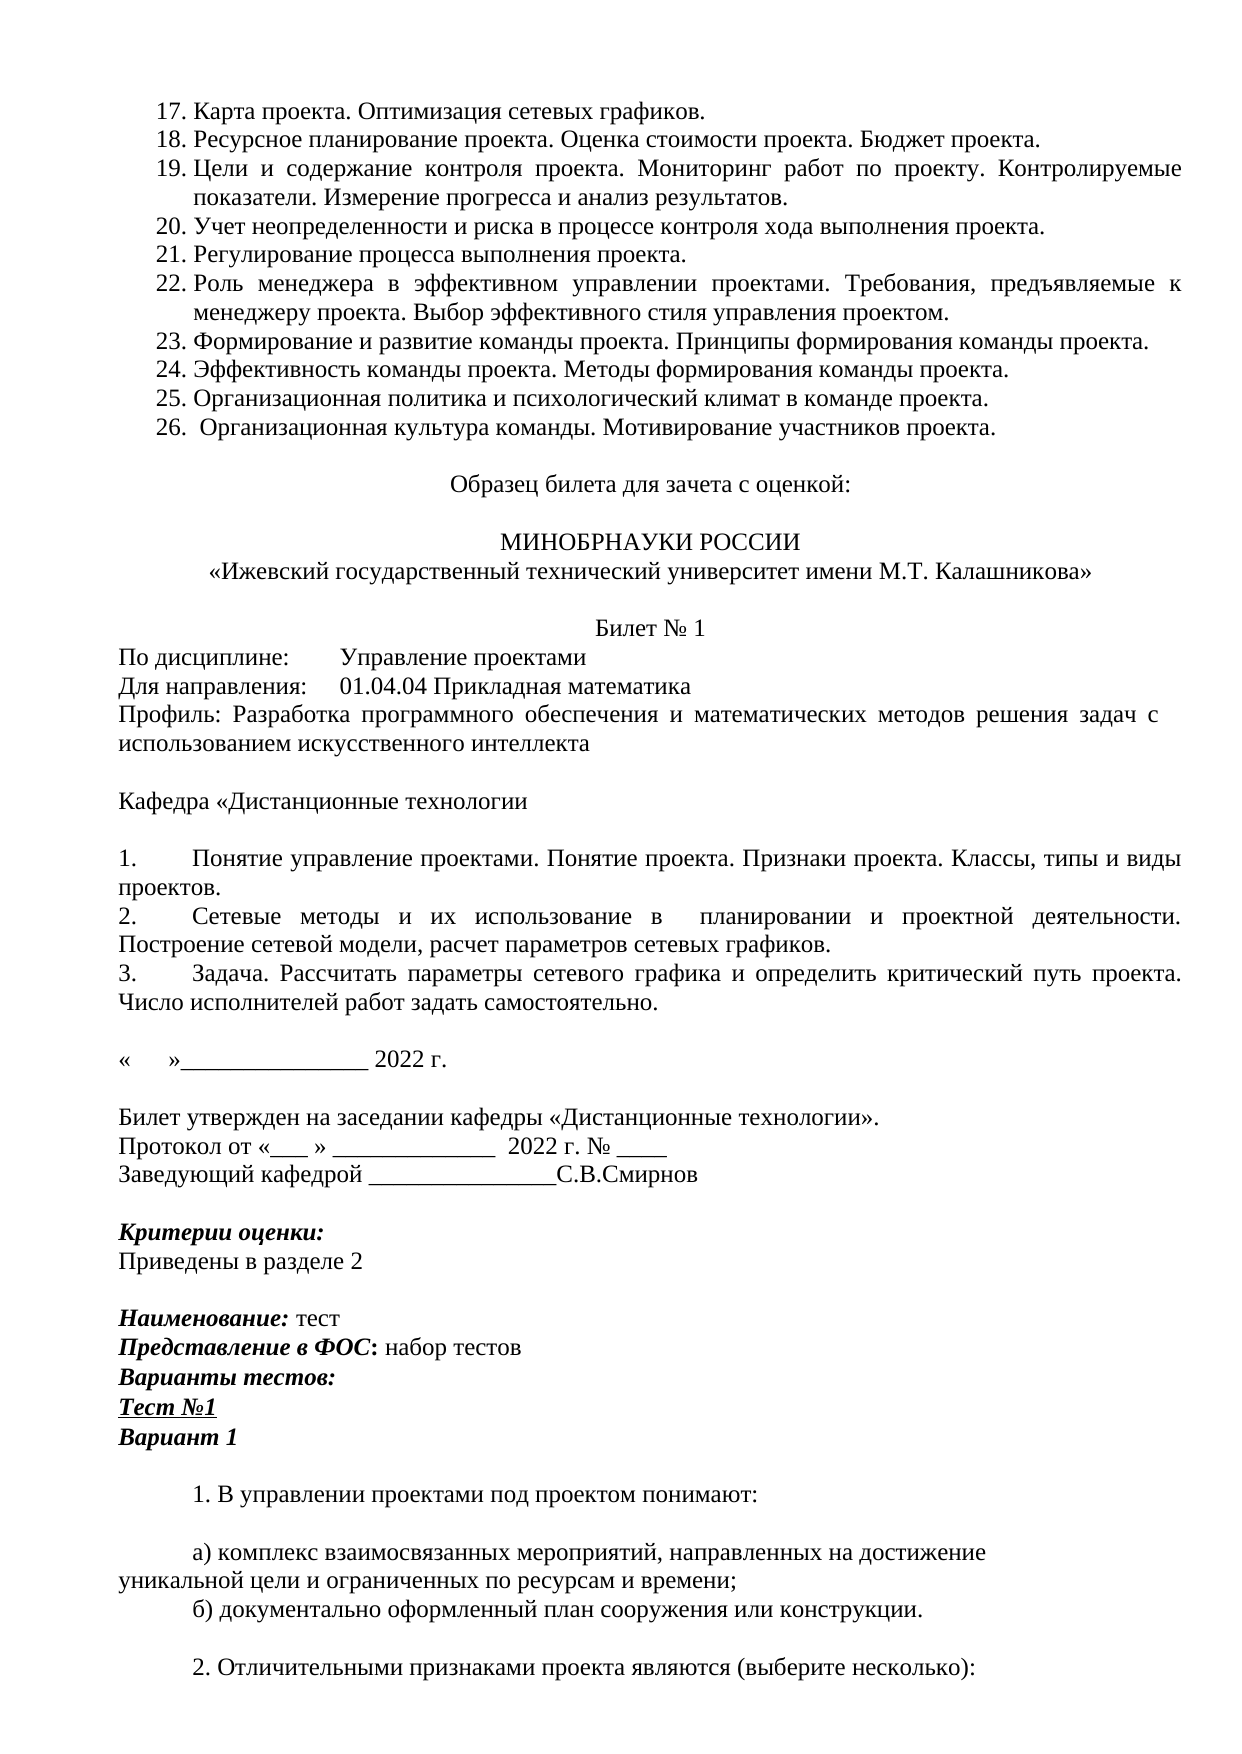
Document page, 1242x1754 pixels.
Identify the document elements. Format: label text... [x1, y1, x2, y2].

text Кафедра «Дистанционные технологии [118, 786, 1183, 814]
list Организационная культура команды. Мотивирование участников проекта. [156, 412, 1183, 441]
text Представление в ФОС: набор тестов [118, 1332, 1183, 1361]
text уникальной цели и ограниченных по ресурсам и времени; [118, 1566, 1183, 1594]
text Билет № 1 [118, 613, 1183, 642]
text Профиль: Разработка программного обеспечения и математических методов решения задач с использованием искусственного интеллекта [118, 699, 1160, 757]
text 3. Задача. Рассчитать параметры сетевого графика и определить критический путь проекта. Число исполнителей работ задать самостоятельно. [118, 958, 1183, 1016]
text 1. Понятие управление проектами. Понятие проекта. Признаки проекта. Классы, типы и виды проектов. [118, 843, 1183, 901]
list Организационная политика и психологический климат в команде проекта. [156, 383, 1183, 412]
list Карта проекта. Оптимизация сетевых графиков. [156, 96, 1183, 124]
text «Ижевский государственный технический университет имени М.Т. Калашникова» [118, 556, 1183, 584]
text « »_______________ 2022 г. [118, 1044, 1183, 1073]
text Приведены в разделе 2 [118, 1246, 1183, 1274]
list Роль менеджера в эффективном управлении проектами. Требования, предъявляемые к менеджеру проекта. Выбор эффективного стиля управления проектом. [156, 268, 1183, 326]
list Цели и содержание контроля проекта. Мониторинг работ по проекту. Контролируемые показатели. Измерение прогресса и анализ результатов. [156, 153, 1183, 211]
list Регулирование процесса выполнения проекта. [156, 239, 1183, 268]
text Критерии оценки: [118, 1217, 1185, 1246]
text Образец билета для зачета с оценкой: [118, 469, 1183, 498]
list Формирование и развитие команды проекта. Принципы формирования команды проекта. [156, 326, 1183, 354]
text Для направления: 01.04.04 Прикладная математика [118, 671, 1160, 699]
text По дисциплине: Управление проектами [118, 642, 1183, 671]
list Ресурсное планирование проекта. Оценка стоимости проекта. Бюджет проекта. [156, 124, 1183, 153]
list Эффективность команды проекта. Методы формирования команды проекта. [156, 354, 1183, 383]
text Протокол от «___ » _____________ 2022 г. № ____ [118, 1131, 1183, 1159]
text Наименование: тест [118, 1303, 1183, 1332]
list Учет неопределенности и риска в процессе контроля хода выполнения проекта. [156, 211, 1183, 239]
text 2. Отличительными признаками проекта являются (выберите несколько): [148, 1652, 1183, 1681]
text МИНОБРНАУКИ РОССИИ [118, 527, 1183, 556]
text Варианты тестов: [118, 1361, 1183, 1391]
text Вариант 1 [118, 1421, 1183, 1451]
text 1. В управлении проектами под проектом понимают: [148, 1479, 1183, 1508]
text б) документально оформленный план сооружения или конструкции. [148, 1594, 1183, 1623]
text Билет утвержден на заседании кафедры «Дистанционные технологии». [118, 1102, 1183, 1131]
text 2. Сетевые методы и их использование в планировании и проектной деятельности. Построение сетевой модели, расчет параметров сетевых графиков. [118, 901, 1183, 958]
text Тест №1 [118, 1391, 1183, 1421]
text Заведующий кафедрой _______________С.В.Смирнов [118, 1159, 1183, 1188]
text а) комплекс взаимосвязанных мероприятий, направленных на достижение [148, 1537, 1183, 1566]
